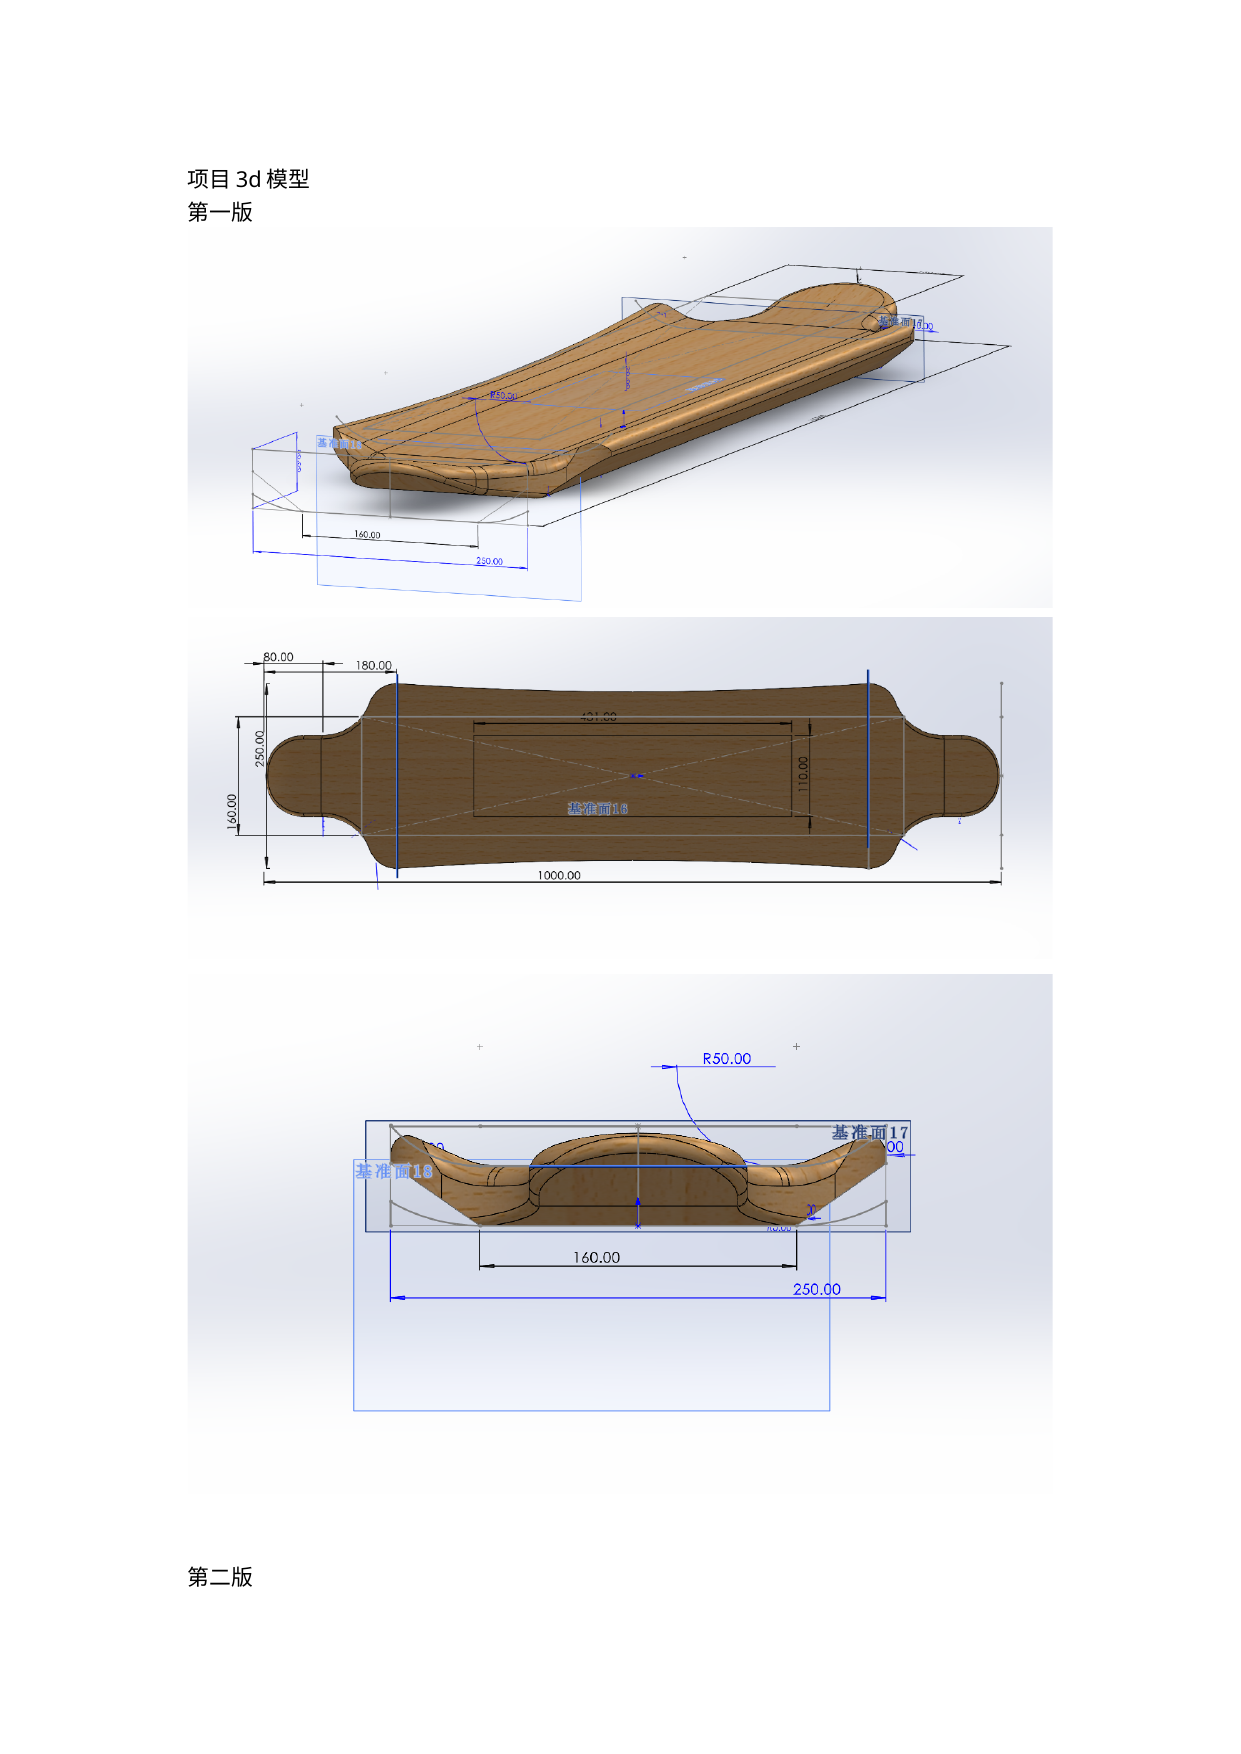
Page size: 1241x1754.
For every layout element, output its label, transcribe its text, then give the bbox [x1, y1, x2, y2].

text 第一版 [187, 194, 1053, 227]
picture [187, 617, 1053, 959]
picture [187, 974, 1053, 1494]
text 项目3d模型 [187, 162, 1053, 194]
picture [187, 227, 1053, 608]
text 第二版 [187, 1559, 1053, 1592]
